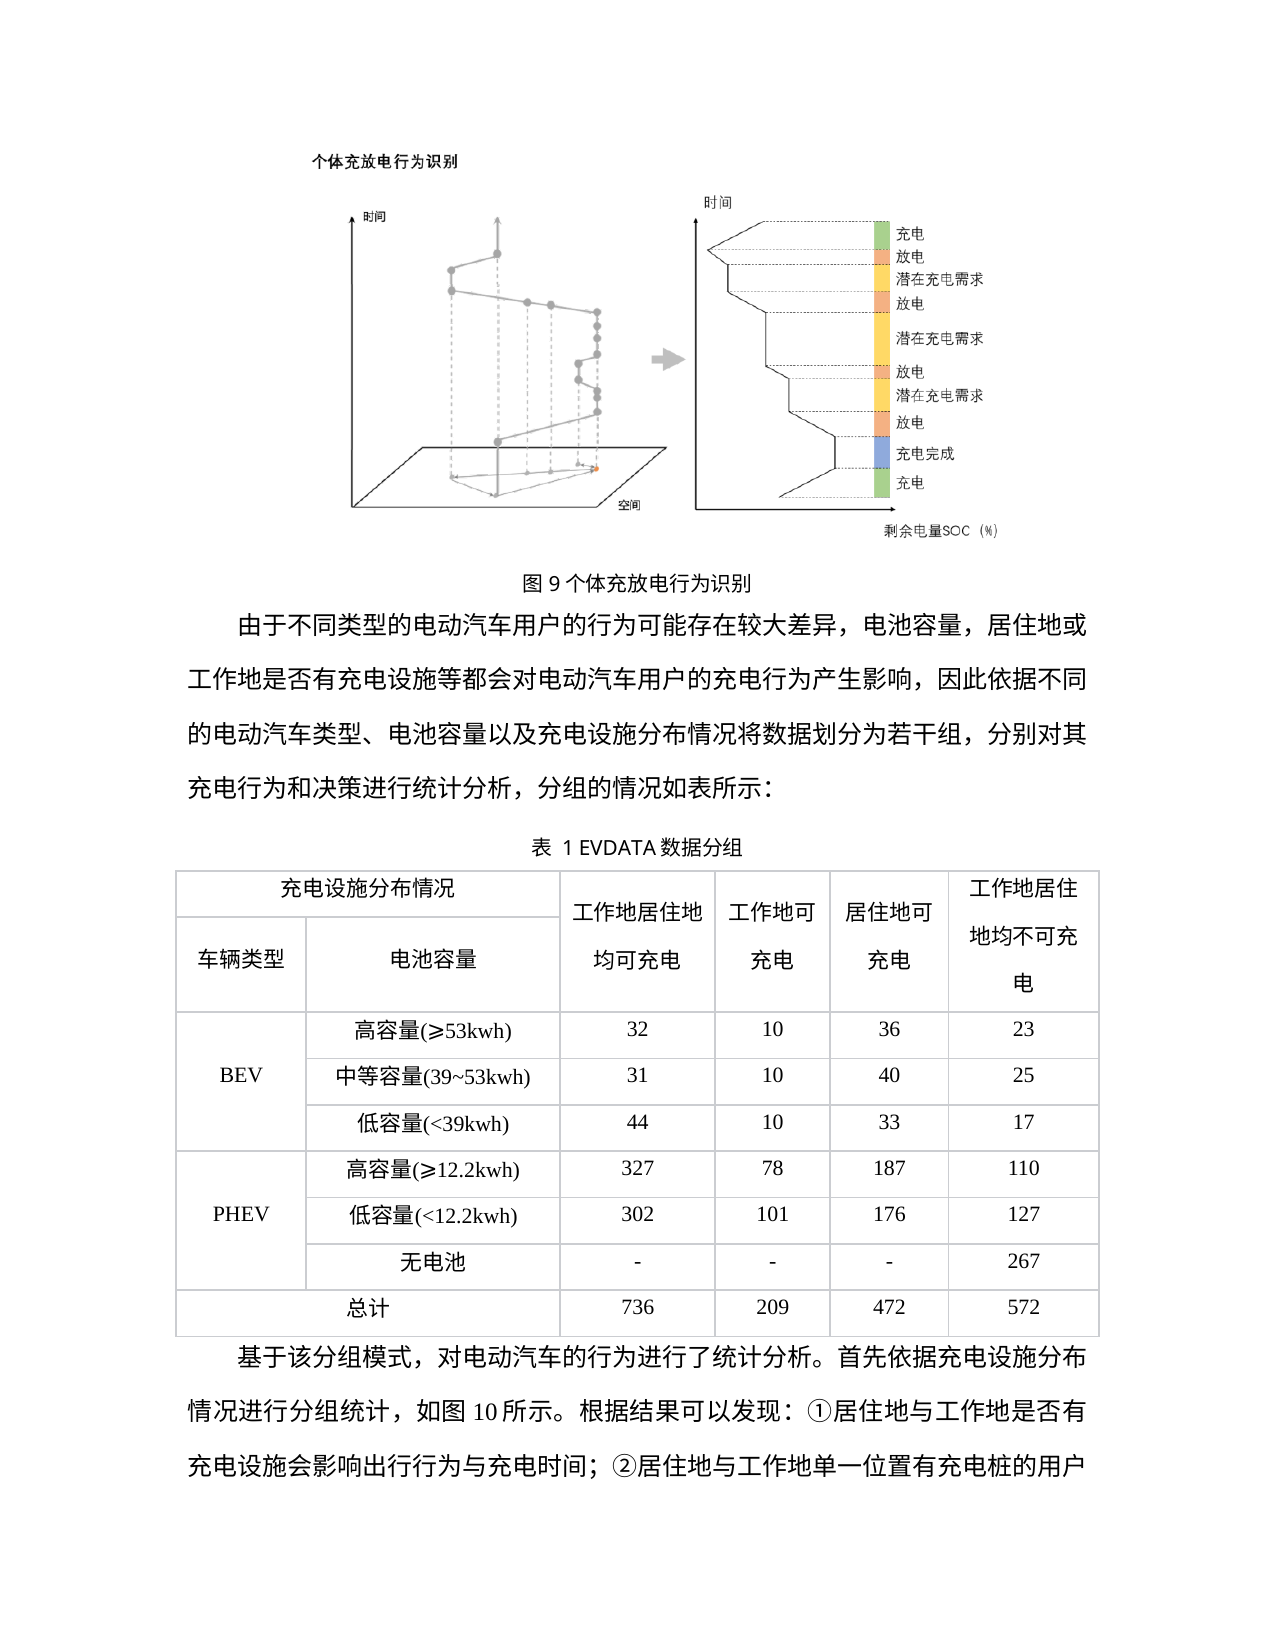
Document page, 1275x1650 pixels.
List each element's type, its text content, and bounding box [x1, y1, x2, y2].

table_cell 40 [831, 1059, 948, 1104]
table_cell 44 [561, 1106, 714, 1150]
table_cell BEV [177, 1013, 305, 1150]
table_cell 高容量(⩾53kwh) [307, 1013, 559, 1058]
table_cell 78 [716, 1152, 829, 1197]
table_cell 无电池 [307, 1245, 559, 1289]
table_header 工作地居住地均可充电 [561, 872, 714, 1011]
table_header 工作地可充电 [716, 872, 829, 1011]
text 表 1 EVDATA数据分组 [187, 831, 1087, 862]
table_cell 32 [561, 1013, 714, 1058]
table_cell 10 [716, 1106, 829, 1150]
table_cell 127 [949, 1198, 1098, 1243]
table_cell - [716, 1245, 829, 1289]
table_cell 电池容量 [307, 918, 559, 1011]
table_header 充电设施分布情况 [177, 872, 559, 916]
table_cell 10 [716, 1059, 829, 1104]
table_cell 110 [949, 1152, 1098, 1197]
table_cell PHEV [177, 1152, 305, 1289]
table_cell - [561, 1245, 714, 1289]
table_cell 472 [831, 1291, 948, 1336]
table_cell 209 [716, 1291, 829, 1336]
table_cell 车辆类型 [177, 918, 305, 1011]
table_cell 187 [831, 1152, 948, 1197]
table_cell 23 [949, 1013, 1098, 1058]
table_cell 低容量(<39kwh) [307, 1106, 559, 1150]
table_header 居住地可充电 [831, 872, 948, 1011]
table_cell 25 [949, 1059, 1098, 1104]
table_cell 36 [831, 1013, 948, 1058]
table_cell 33 [831, 1106, 948, 1150]
table_cell 17 [949, 1106, 1098, 1150]
table_cell 302 [561, 1198, 714, 1243]
table_cell 总计 [177, 1291, 559, 1336]
table_cell 高容量(⩾12.2kwh) [307, 1152, 559, 1197]
table_cell 267 [949, 1245, 1098, 1289]
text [187, 1337, 1087, 1482]
text 由于不同类型的电动汽车用户的行为可能存在较大差异，电池容量，居住地或工作地是否有充电设施等都会对电动汽车用户的充电行为产生影响，因此依据不同的电动汽车类型、电池容量以及充电设施分布情况将数据划分为若干组，分别对其充电行为和决策进行统计分析，分组的情况如表所示： [187, 605, 1087, 805]
table_cell 101 [716, 1198, 829, 1243]
table_cell 572 [949, 1291, 1098, 1336]
table_cell 31 [561, 1059, 714, 1104]
table_cell 10 [716, 1013, 829, 1058]
text 图 9 个体充放电行为识别 [187, 567, 1087, 597]
table_cell 176 [831, 1198, 948, 1243]
picture [305, 150, 1014, 543]
table_cell 736 [561, 1291, 714, 1336]
table_cell 低容量(<12.2kwh) [307, 1198, 559, 1243]
table_cell - [831, 1245, 948, 1289]
table_cell 中等容量(39~53kwh) [307, 1059, 559, 1104]
table_header 工作地居住地均不可充电 [949, 872, 1098, 1011]
table_cell 327 [561, 1152, 714, 1197]
